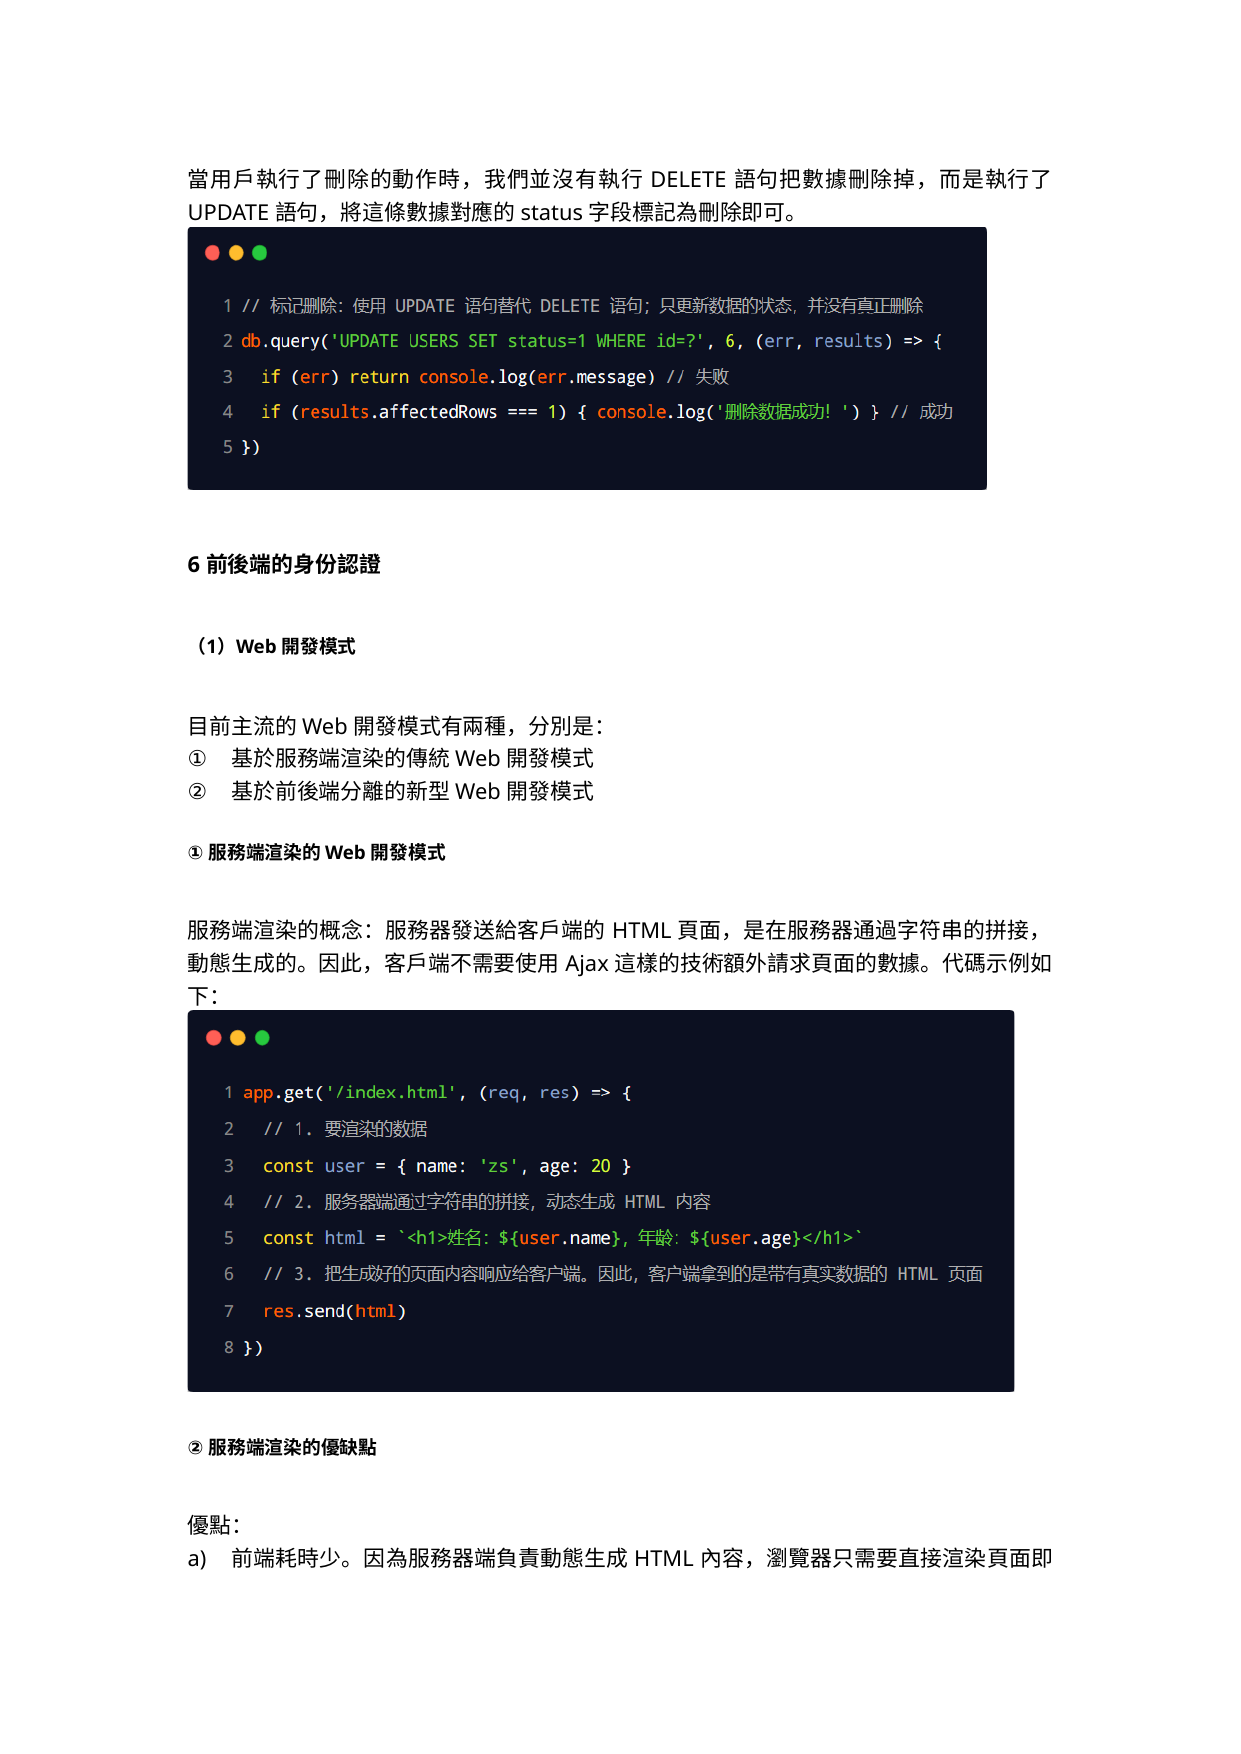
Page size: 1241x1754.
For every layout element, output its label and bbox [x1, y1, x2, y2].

picture [187, 227, 987, 490]
picture [187, 1010, 1015, 1392]
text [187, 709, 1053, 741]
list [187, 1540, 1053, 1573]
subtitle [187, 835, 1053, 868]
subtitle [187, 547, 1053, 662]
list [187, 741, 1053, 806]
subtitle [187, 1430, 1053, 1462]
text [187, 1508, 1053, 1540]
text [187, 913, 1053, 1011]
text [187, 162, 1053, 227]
